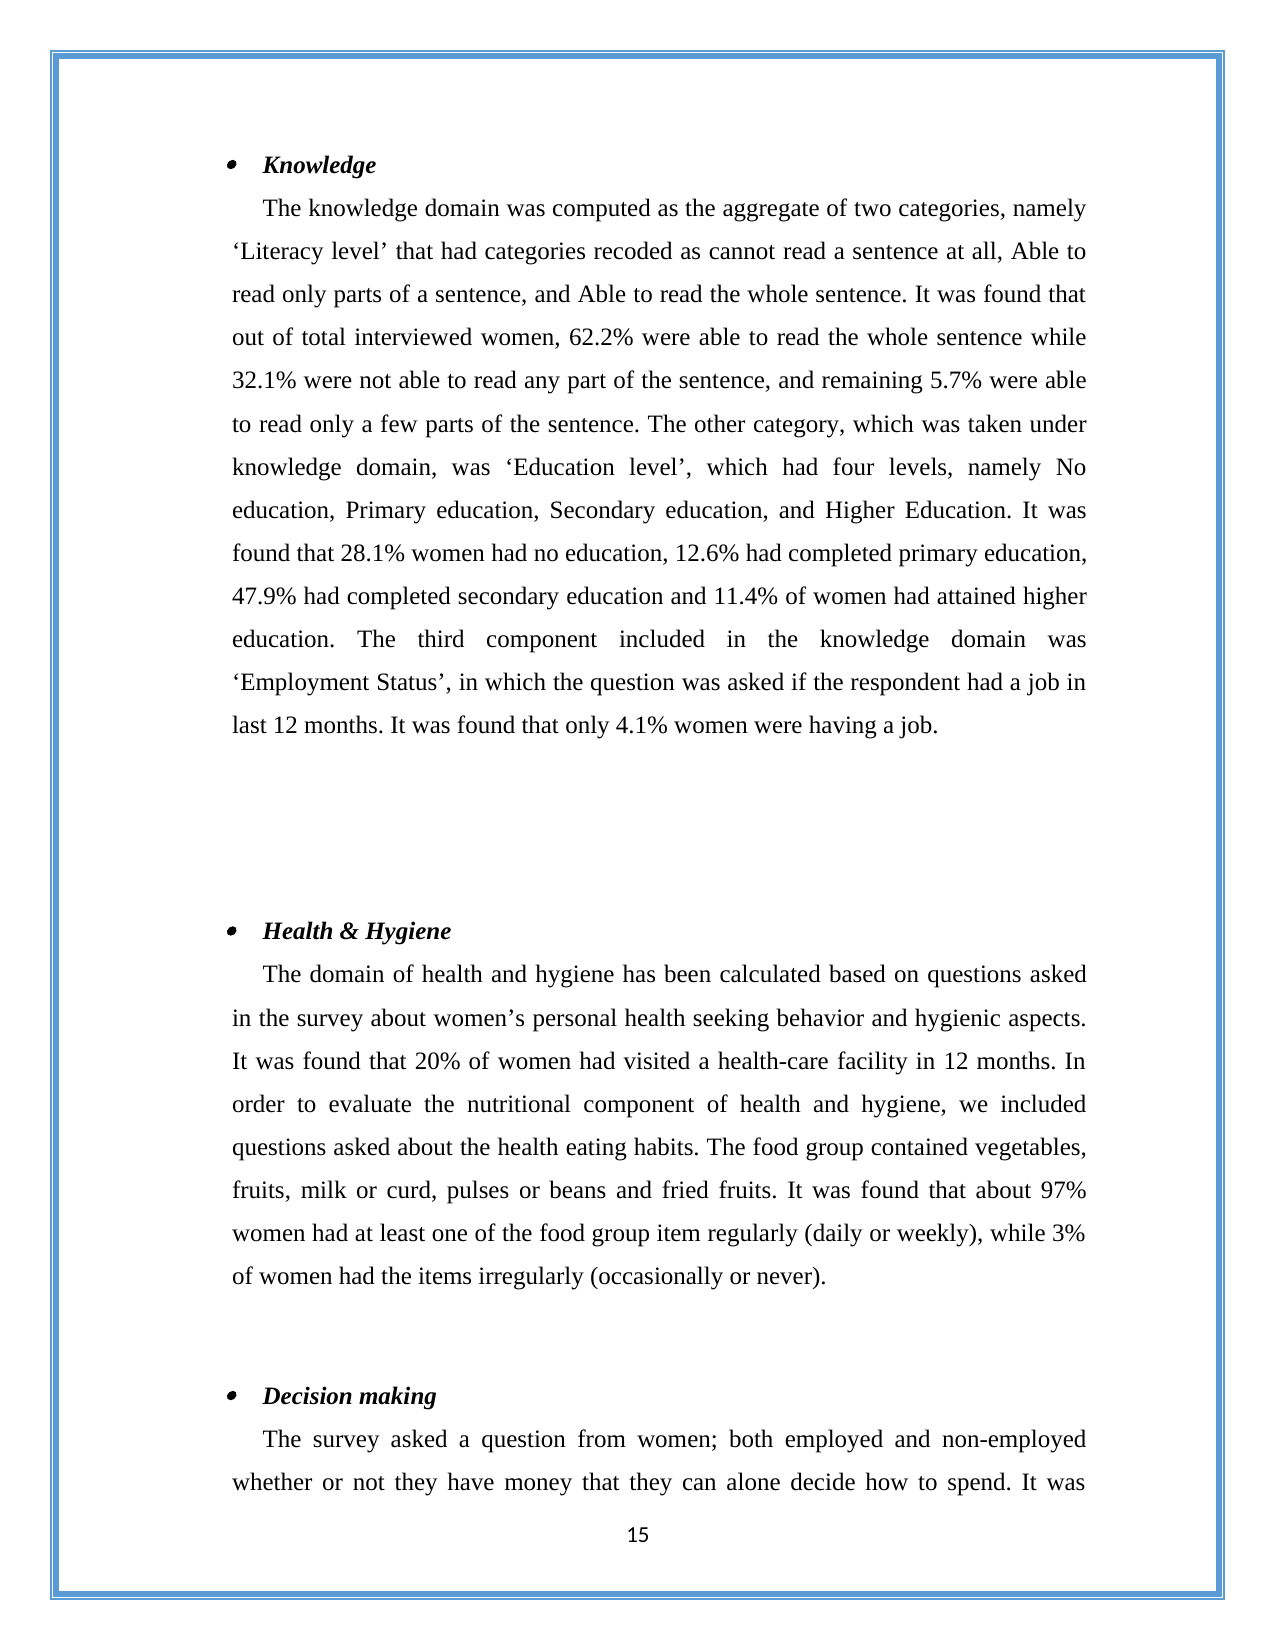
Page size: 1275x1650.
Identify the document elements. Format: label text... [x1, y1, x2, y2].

list Knowledge [225, 150, 1087, 179]
text The knowledge domain was computed as the aggregate of two categories, namely ‘Literacy level’ that had categories recoded as cannot read a sentence at all, Able to read only parts of a sentence, and Able to read the whole sentence. It was found that out of total interviewed women, 62.2% were able to read the whole sentence while 32.1% were not able to read any part of the sentence, and remaining 5.7% were able to read only a few parts of the sentence. The other category, which was taken under knowledge domain, was ‘Education level’, which had four levels, namely No education, Primary education, Secondary education, and Higher Education. It was found that 28.1% women had no education, 12.6% had completed primary education, 47.9% had completed secondary education and 11.4% of women had attained higher education. The third component included in the knowledge domain was ‘Employment Status’, in which the question was asked if the respondent had a job in last 12 months. It was found that only 4.1% women were having a job. [232, 193, 1087, 739]
list Decision making [225, 1381, 1087, 1410]
list Health & Hygiene [225, 916, 1087, 945]
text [232, 1424, 1087, 1496]
text The domain of health and hygiene has been calculated based on questions asked in the survey about women’s personal health seeking behavior and hygienic aspects. It was found that 20% of women had visited a health-care facility in 12 months. In order to evaluate the nutritional component of health and hygiene, we included questions asked about the health eating habits. The food group contained vegetables, fruits, milk or curd, pulses or beans and fried fruits. It was found that about 97% women had at least one of the food group item regularly (daily or weekly), while 3% of women had the items irregularly (occasionally or never). [232, 959, 1087, 1290]
